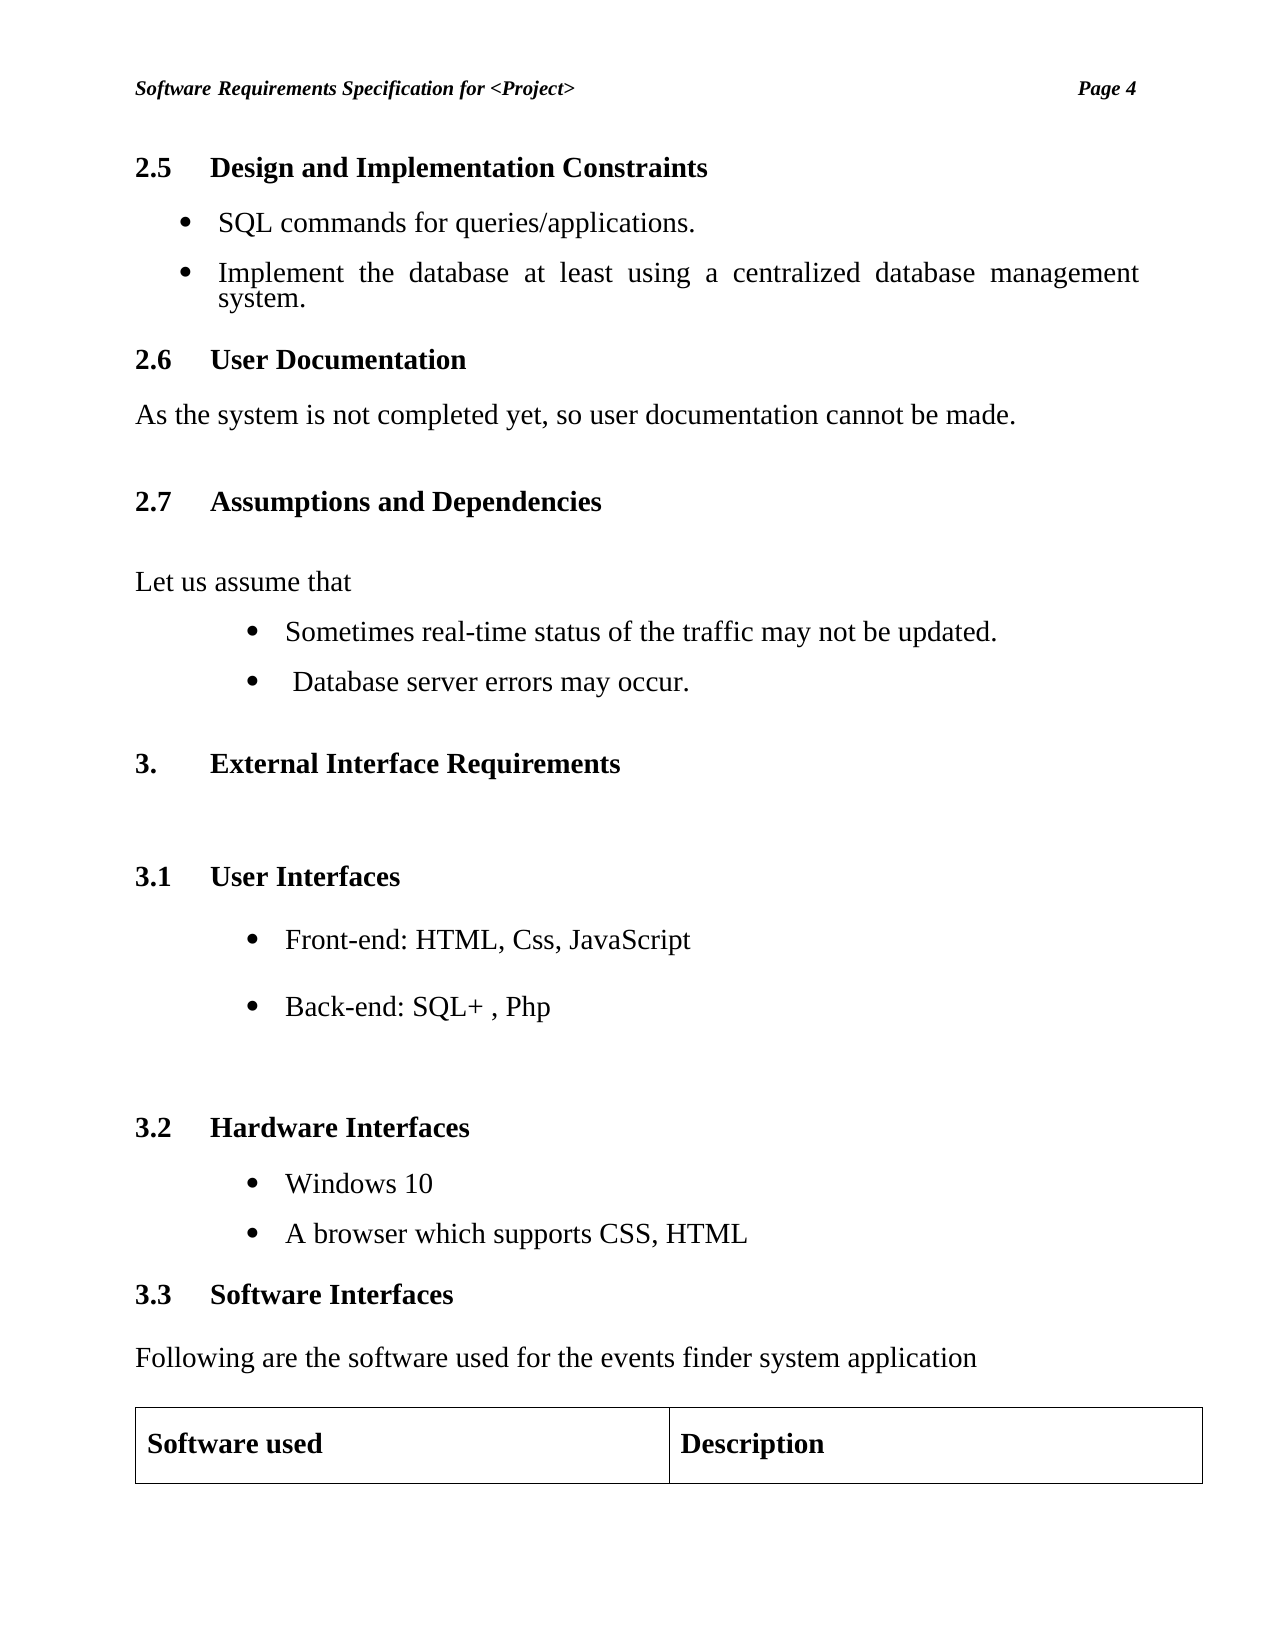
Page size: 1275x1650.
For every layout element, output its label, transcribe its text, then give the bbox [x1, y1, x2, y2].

subtitle Assumptions and Dependencies [135, 484, 1140, 517]
text Following are the software used for the events finder system application [135, 1340, 1140, 1373]
list Front-end: HTML, Css, JavaScript [247, 922, 1140, 956]
list Implement the database at least using a centralized database management system. [180, 263, 1140, 313]
list Database server errors may occur. [247, 671, 1140, 696]
list SQL commands for queries/applications. [180, 213, 1140, 238]
list Back-end: SQL+ , Php [247, 989, 1140, 1023]
table_header Description [670, 1408, 1202, 1483]
list Sometimes real-time status of the traffic may not be updated. [247, 621, 1140, 646]
subtitle User Documentation [135, 342, 1140, 375]
list A browser which supports CSS, HTML [247, 1223, 1140, 1248]
subtitle External Interface Requirements [135, 746, 1140, 780]
text Let us assume that [135, 571, 1140, 596]
text As the system is not completed yet, so user documentation cannot be made. [135, 404, 1140, 429]
subtitle Software Interfaces [135, 1277, 1140, 1311]
subtitle Hardware Interfaces [135, 1110, 1140, 1144]
list Windows 10 [247, 1173, 1140, 1198]
table_header Software used [136, 1408, 669, 1483]
subtitle Design and Implementation Constraints [135, 150, 1140, 183]
subtitle User Interfaces [135, 859, 1140, 893]
